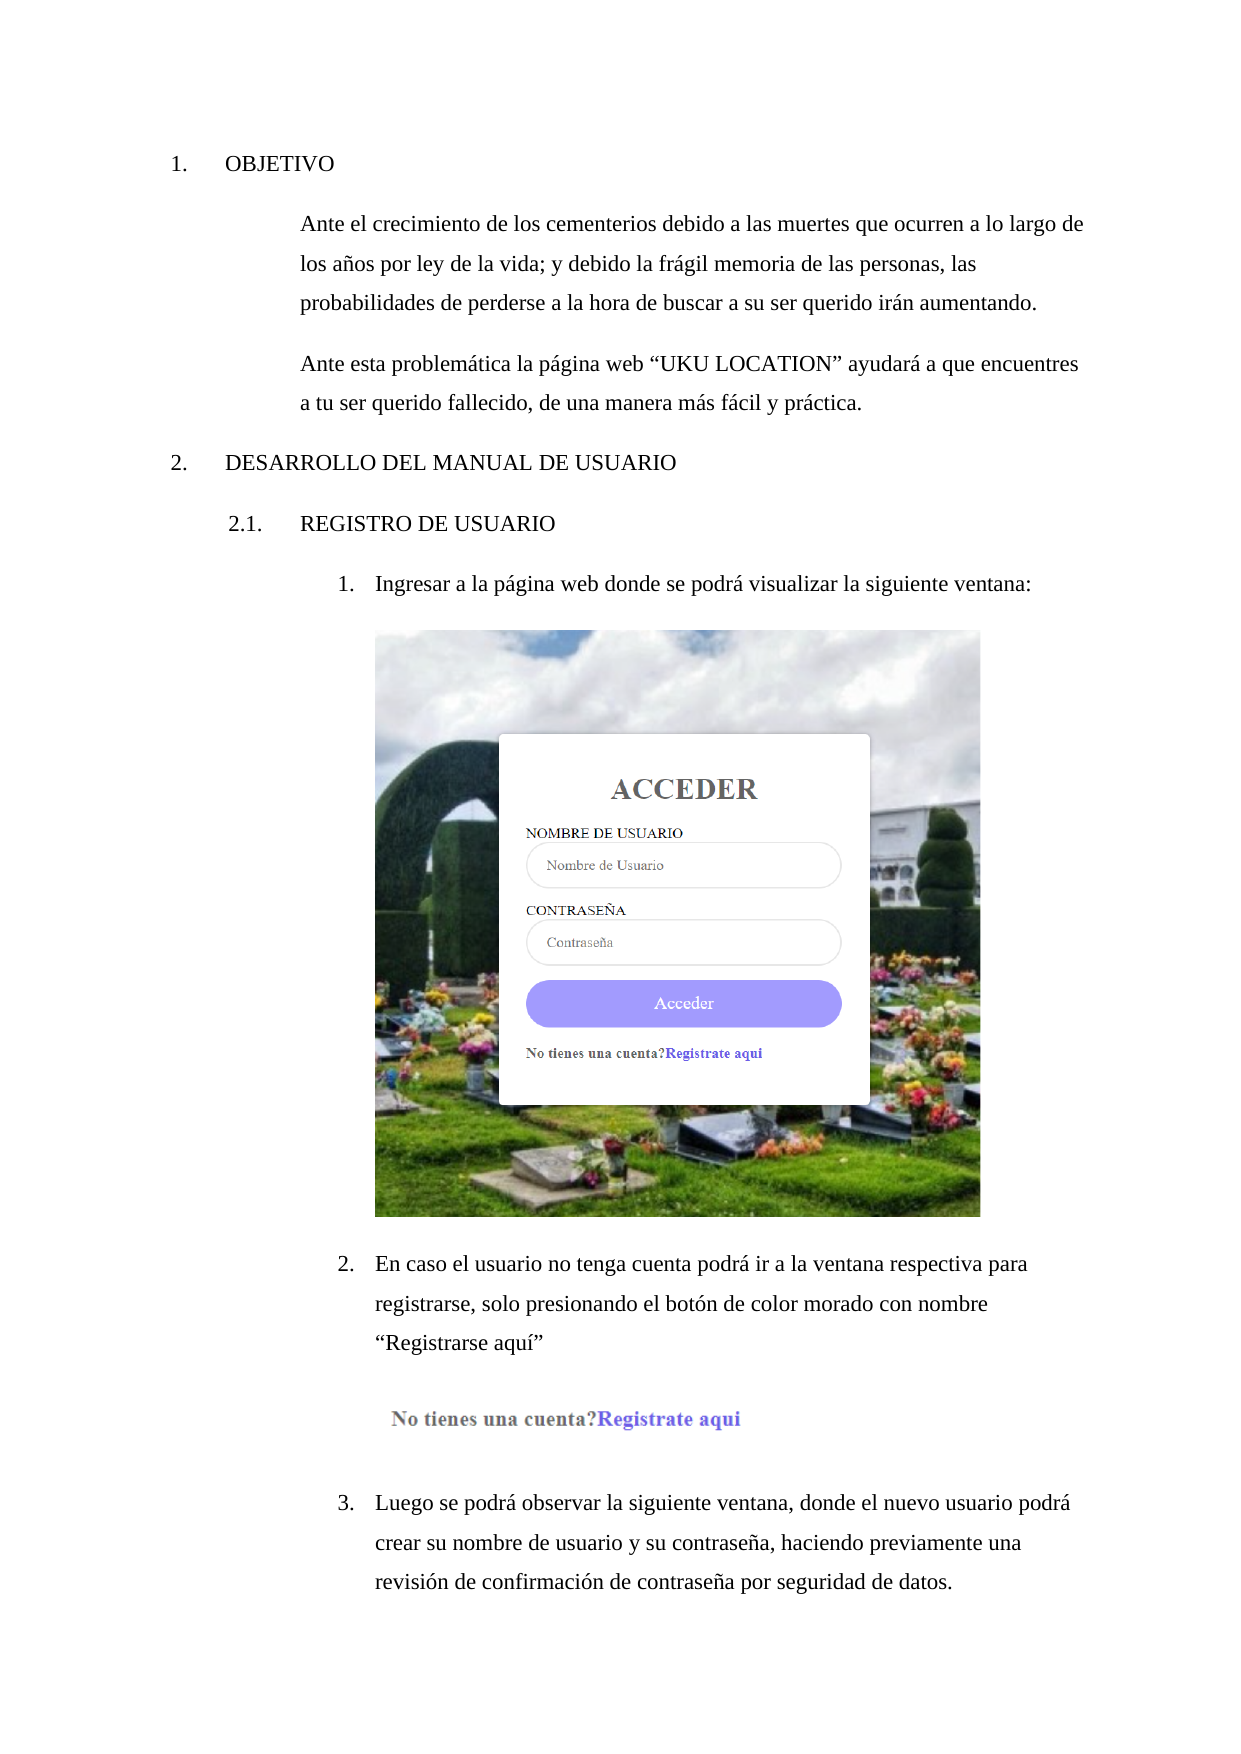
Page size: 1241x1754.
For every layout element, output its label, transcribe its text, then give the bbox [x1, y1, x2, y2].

picture [375, 1389, 792, 1456]
subtitle OBJETIVO [187, 150, 1090, 176]
list Luego se podrá observar la siguiente ventana, donde el nuevo usuario podrá crear su nombre de usuario y su contraseña, haciendo previamente una revisión de confirmación de contraseña por seguridad de datos. [337, 1489, 1090, 1594]
subtitle REGISTRO DE USUARIO [262, 510, 1090, 536]
text Ante esta problemática la página web “UKU LOCATION” ayudará a que encuentres a tu ser querido fallecido, de una manera más fácil y práctica. [300, 349, 1090, 415]
list Ingresar a la página web donde se podrá visualizar la siguiente ventana: [337, 570, 1090, 596]
list En caso el usuario no tenga cuenta podrá ir a la ventana respectiva para registrarse, solo presionando el botón de color morado con nombre “Registrarse aquí” [337, 1250, 1090, 1356]
text Ante el crecimiento de los cementerios debido a las muertes que ocurren a lo largo de los años por ley de la vida; y debido la frágil memoria de las personas, las probabilidades de perderse a la hora de buscar a su ser querido irán aumentando. [300, 210, 1090, 316]
subtitle DESARROLLO DEL MANUAL DE USUARIO [187, 449, 1090, 476]
picture [375, 630, 981, 1217]
